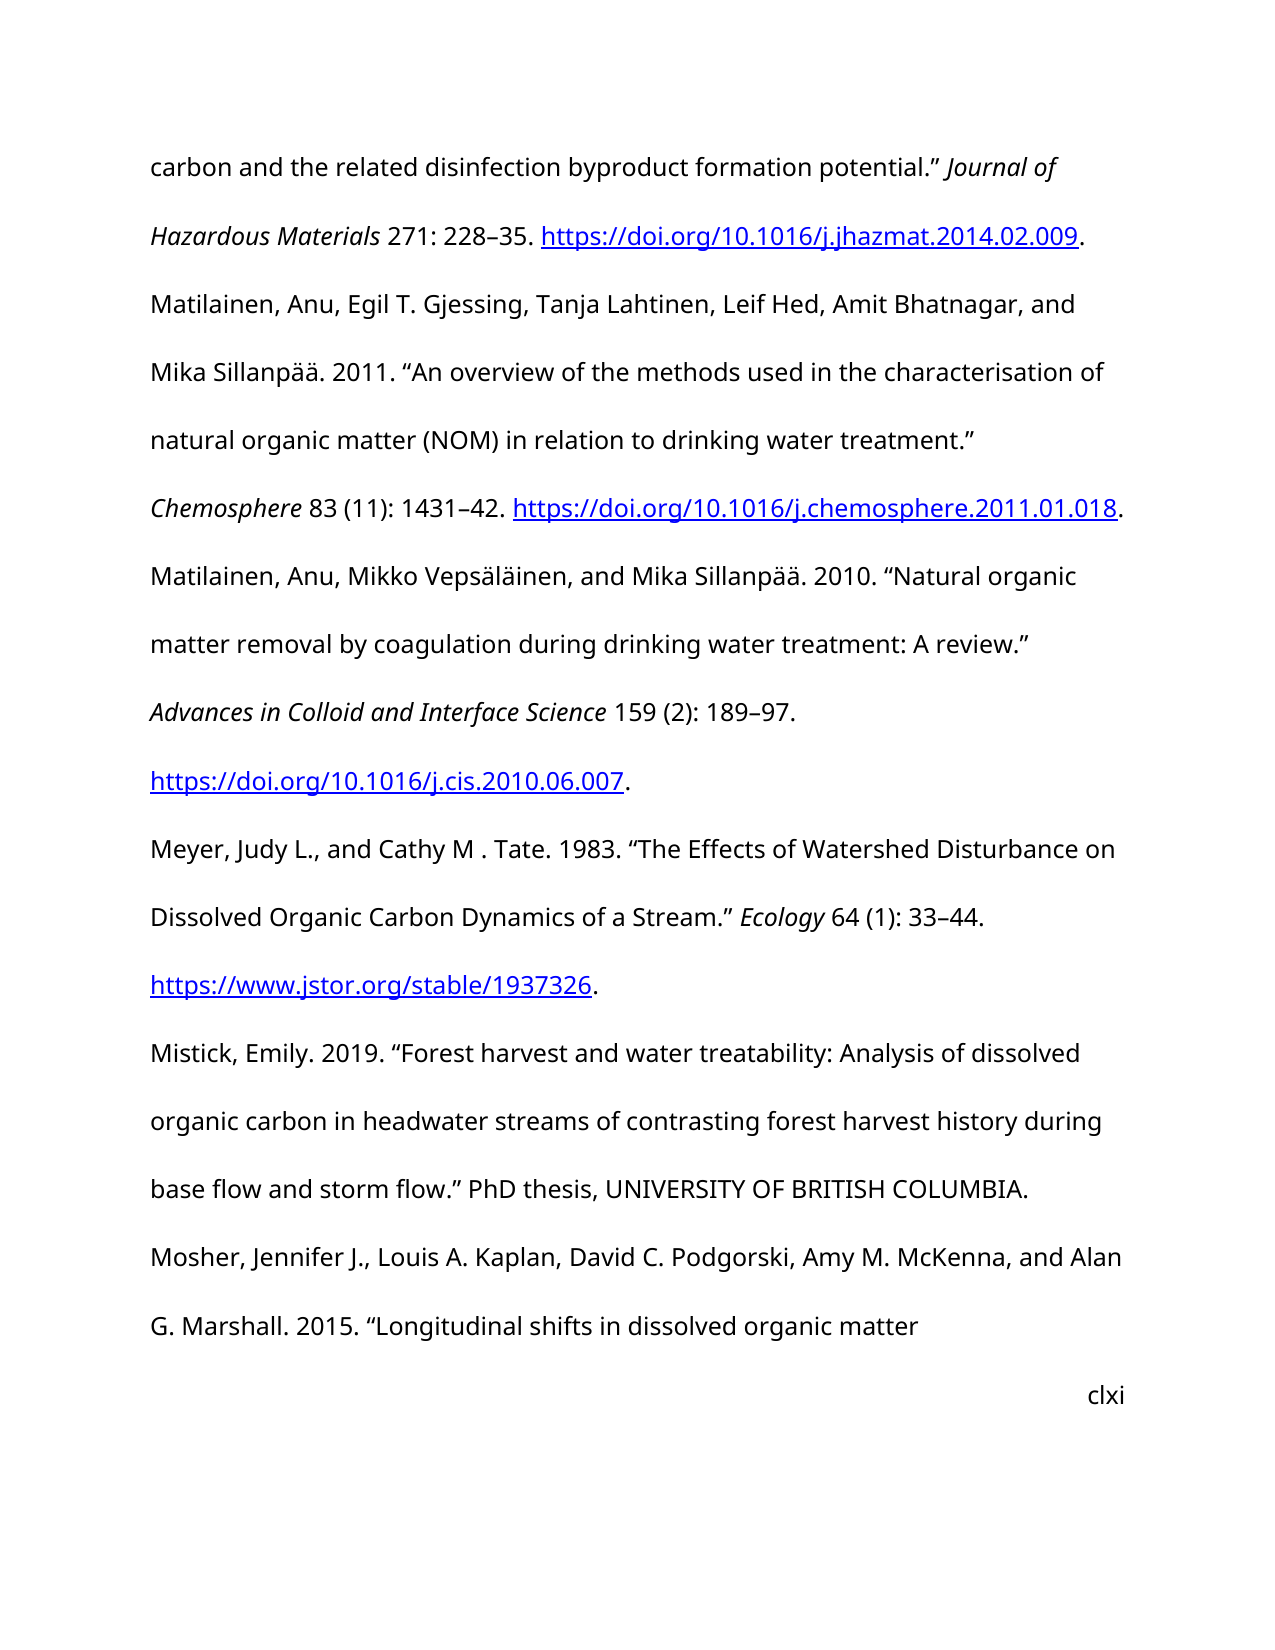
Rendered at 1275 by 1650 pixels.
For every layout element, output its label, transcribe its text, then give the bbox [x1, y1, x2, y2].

text Matilainen, Anu, Egil T. Gjessing, Tanja Lahtinen, Leif Hed, Amit Bhatnagar, and Mika Sillanpää. 2011. “An overview of the methods used in the characterisation of natural organic matter (NOM) in relation to drinking water treatment.” Chemosphere 83 (11): 1431–42. https://doi.org/10.1016/j.chemosphere.2011.01.018. [150, 286, 1125, 525]
text Matilainen, Anu, Mikko Vepsäläinen, and Mika Sillanpää. 2010. “Natural organic matter removal by coagulation during drinking water treatment: A review.” Advances in Colloid and Interface Science 159 (2): 189–97. https://doi.org/10.1016/j.cis.2010.06.007. [150, 559, 1125, 797]
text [150, 1240, 1125, 1342]
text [150, 150, 1125, 252]
text Meyer, Judy L., and Cathy M . Tate. 1983. “The Effects of Watershed Disturbance on Dissolved Organic Carbon Dynamics of a Stream.” Ecology 64 (1): 33–44. https://www.jstor.org/stable/1937326. [150, 831, 1125, 1002]
text Mistick, Emily. 2019. “Forest harvest and water treatability: Analysis of dissolved organic carbon in headwater streams of contrasting forest harvest history during base flow and storm flow.” PhD thesis, UNIVERSITY OF BRITISH COLUMBIA. [150, 1036, 1125, 1206]
